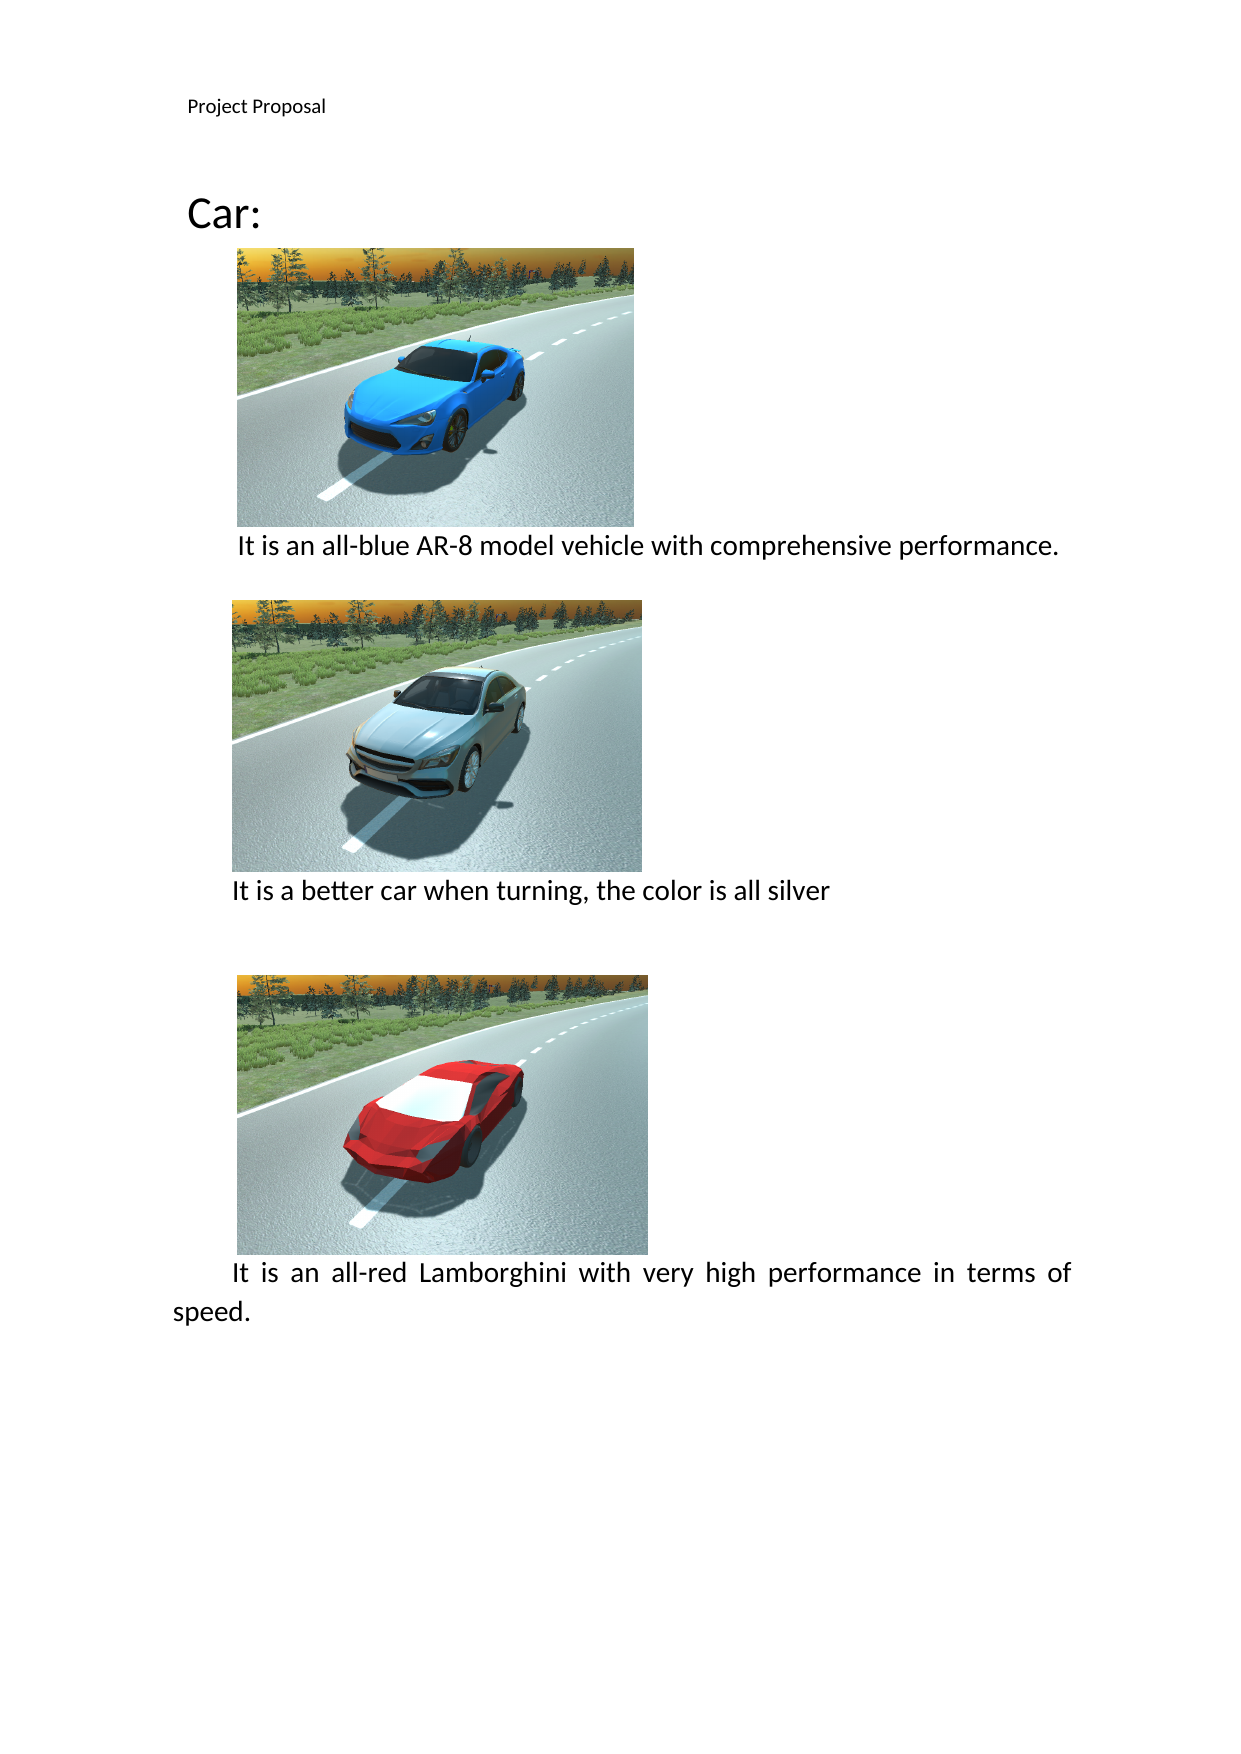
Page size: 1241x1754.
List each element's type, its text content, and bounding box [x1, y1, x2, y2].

picture [237, 248, 634, 527]
subtitle Car: [187, 184, 1059, 240]
picture [237, 975, 648, 1255]
text It is an all-red Lamborghini with very high performance in terms of speed. [173, 1254, 1073, 1328]
picture [232, 600, 642, 872]
text It is a better car when turning, the color is all silver [232, 872, 1073, 908]
text It is an all-blue AR-8 model vehicle with comprehensive performance. [237, 527, 1236, 563]
